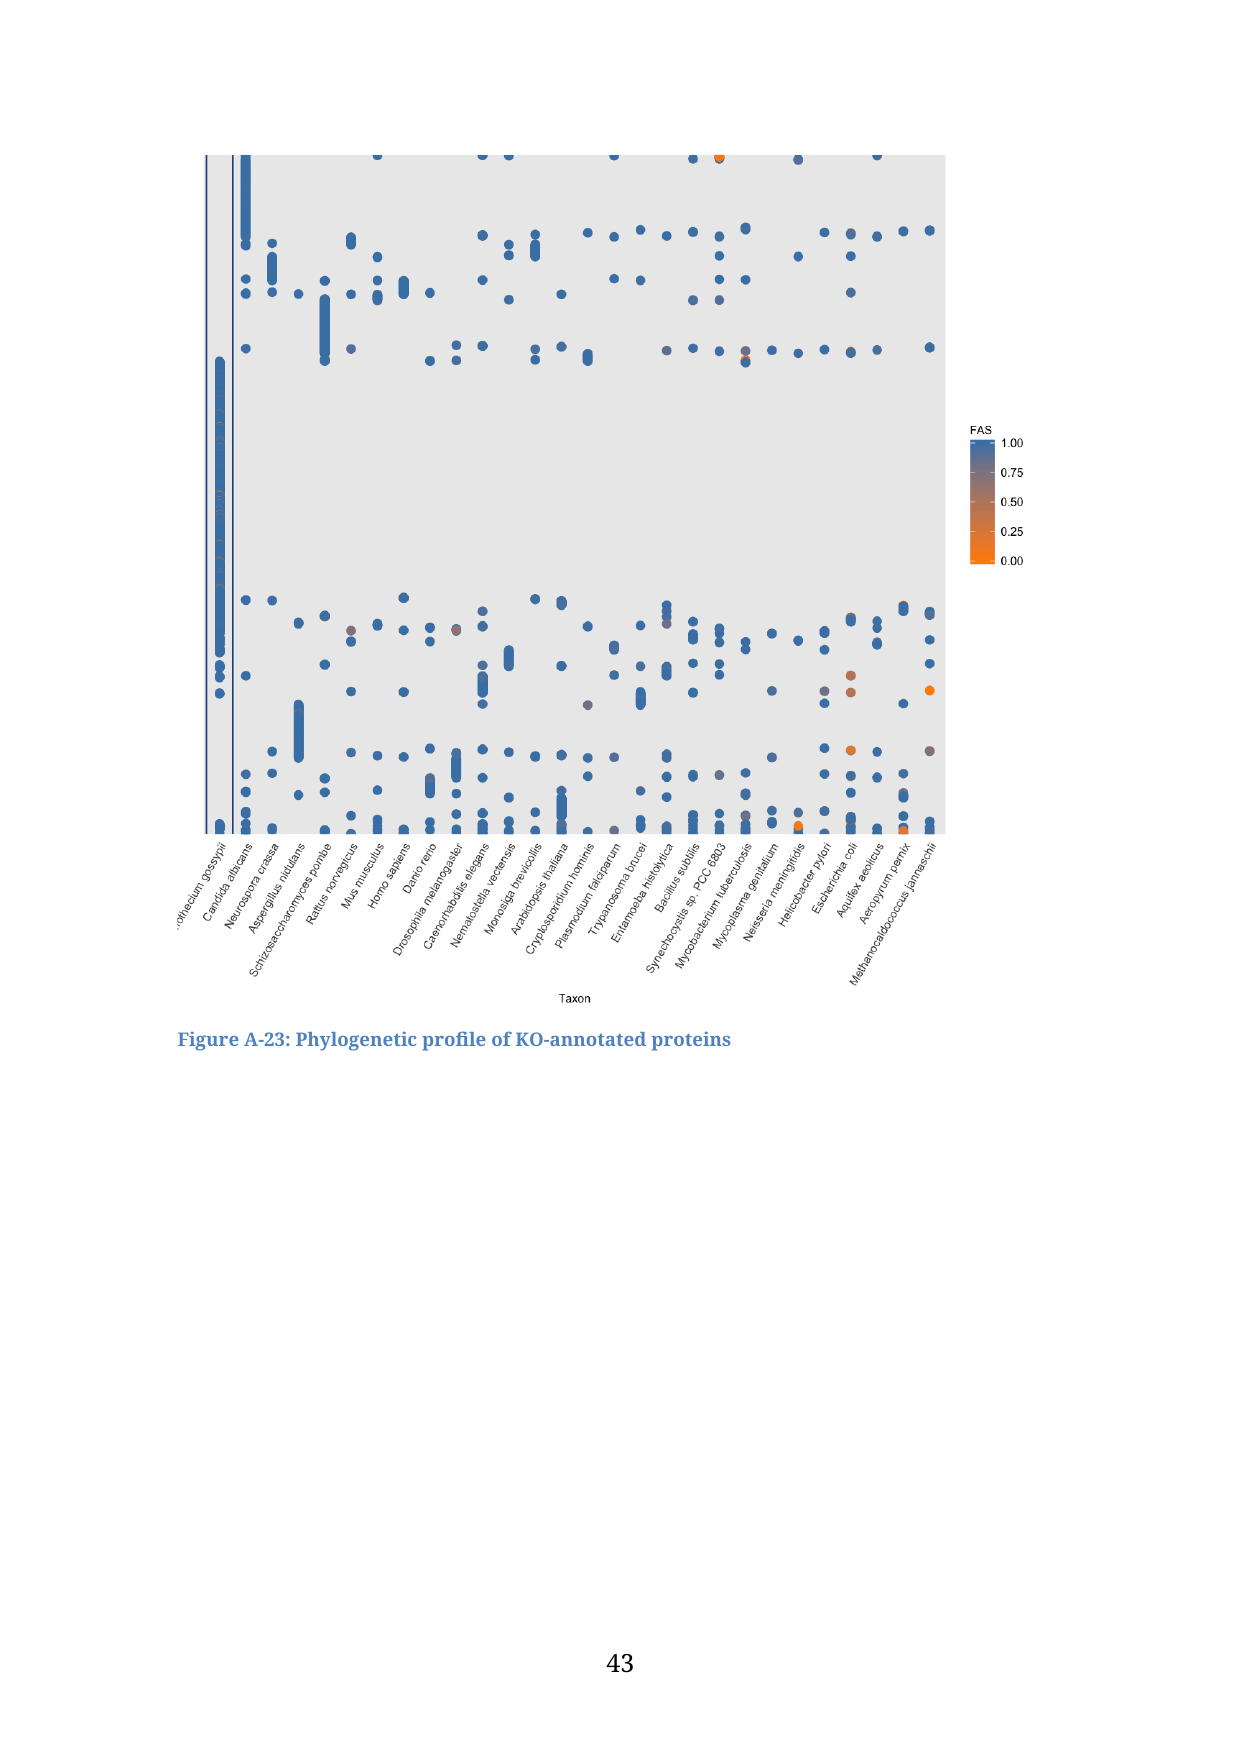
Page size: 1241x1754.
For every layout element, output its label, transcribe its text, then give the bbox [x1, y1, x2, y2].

picture [177, 147, 1039, 1010]
